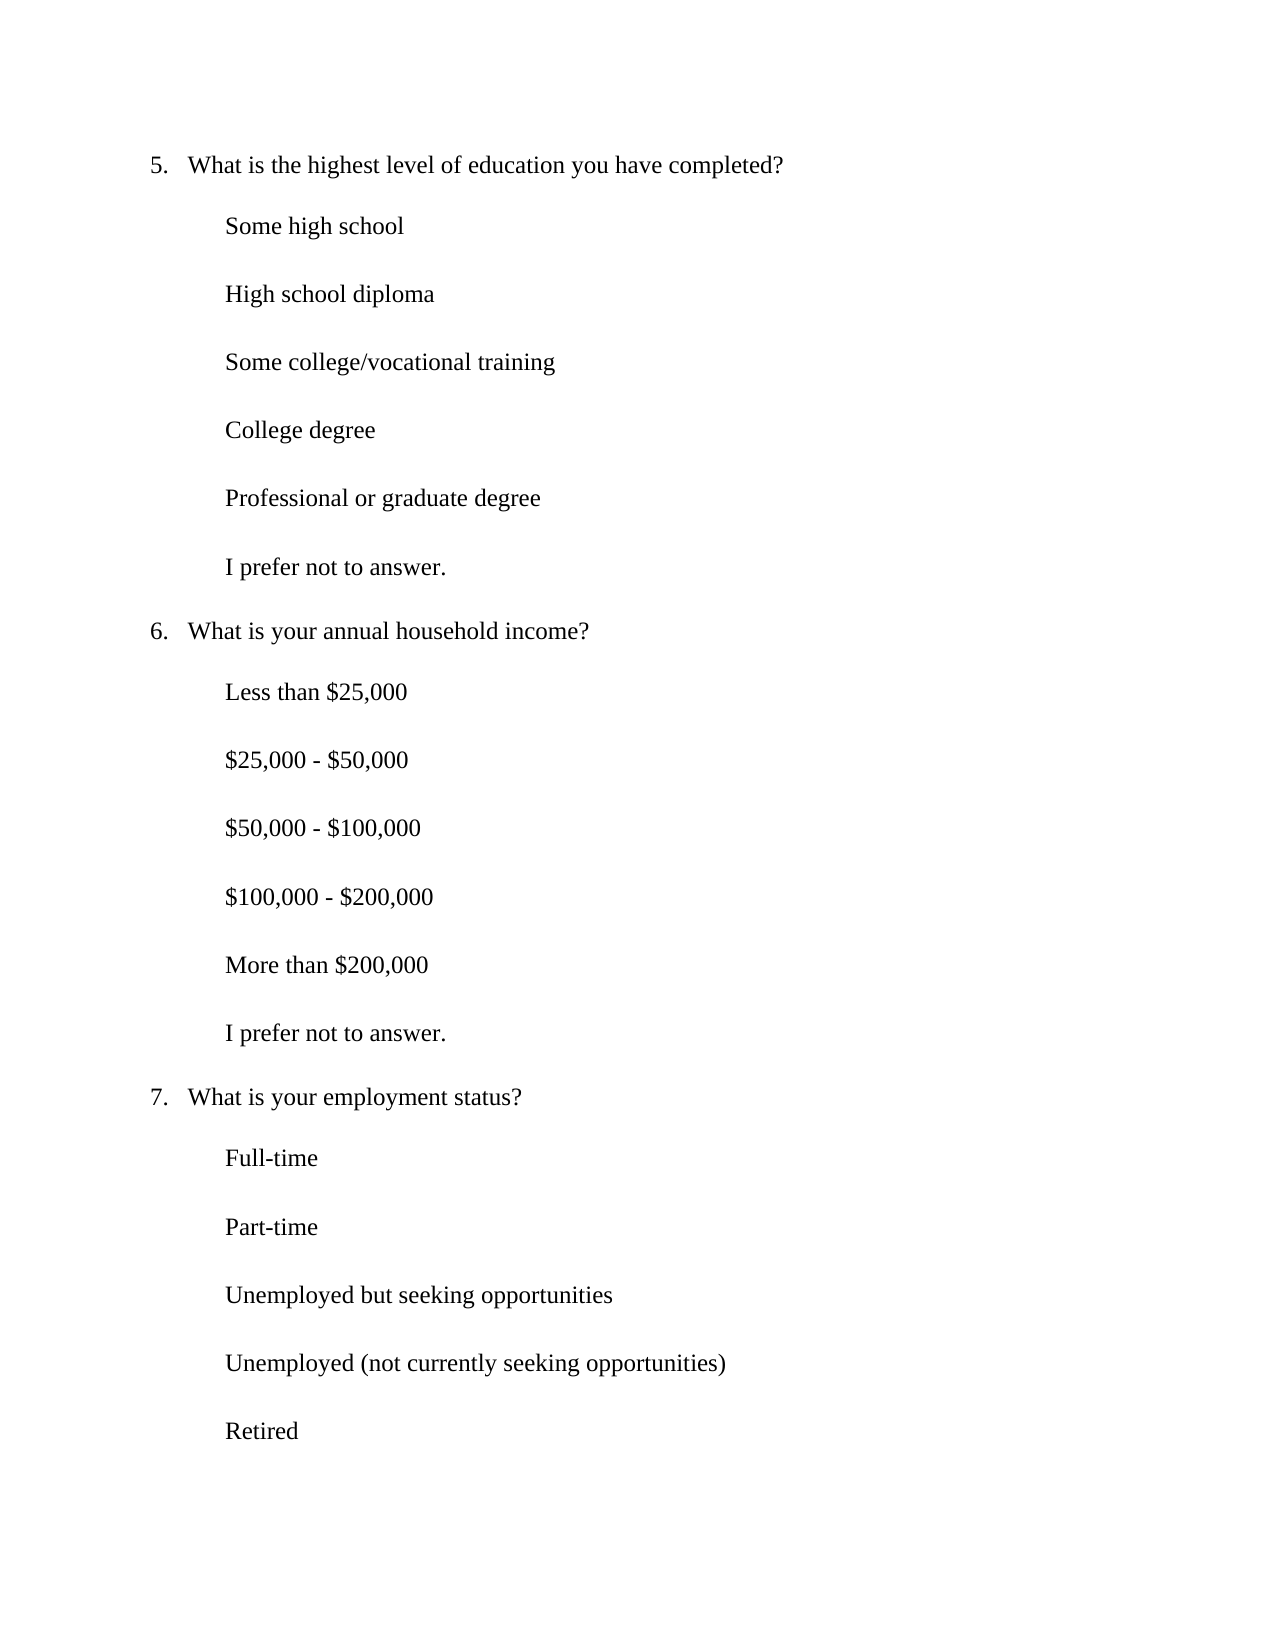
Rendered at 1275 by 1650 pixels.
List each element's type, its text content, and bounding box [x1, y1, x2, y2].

list Full-time [187, 1140, 1125, 1174]
list More than $200,000 [187, 946, 1125, 980]
list College degree [187, 412, 1125, 446]
list High school diploma [187, 276, 1125, 310]
list What is your annual household income? [150, 616, 1125, 645]
list I prefer not to answer. [187, 1014, 1125, 1048]
list Retired [187, 1412, 1125, 1447]
list Part-time [187, 1208, 1125, 1242]
list Less than $25,000 [187, 674, 1125, 708]
list Professional or graduate degree [187, 480, 1125, 514]
list $25,000 - $50,000 [187, 742, 1125, 776]
list What is the highest level of education you have completed? [150, 150, 1125, 179]
list Unemployed but seeking opportunities [187, 1276, 1125, 1310]
list What is your employment status? [150, 1082, 1125, 1111]
list I prefer not to answer. [187, 548, 1125, 582]
list Some high school [187, 207, 1125, 242]
list $100,000 - $200,000 [187, 878, 1125, 912]
list Unemployed (not currently seeking opportunities) [187, 1344, 1125, 1378]
list $50,000 - $100,000 [187, 810, 1125, 844]
list Some college/vocational training [187, 344, 1125, 378]
